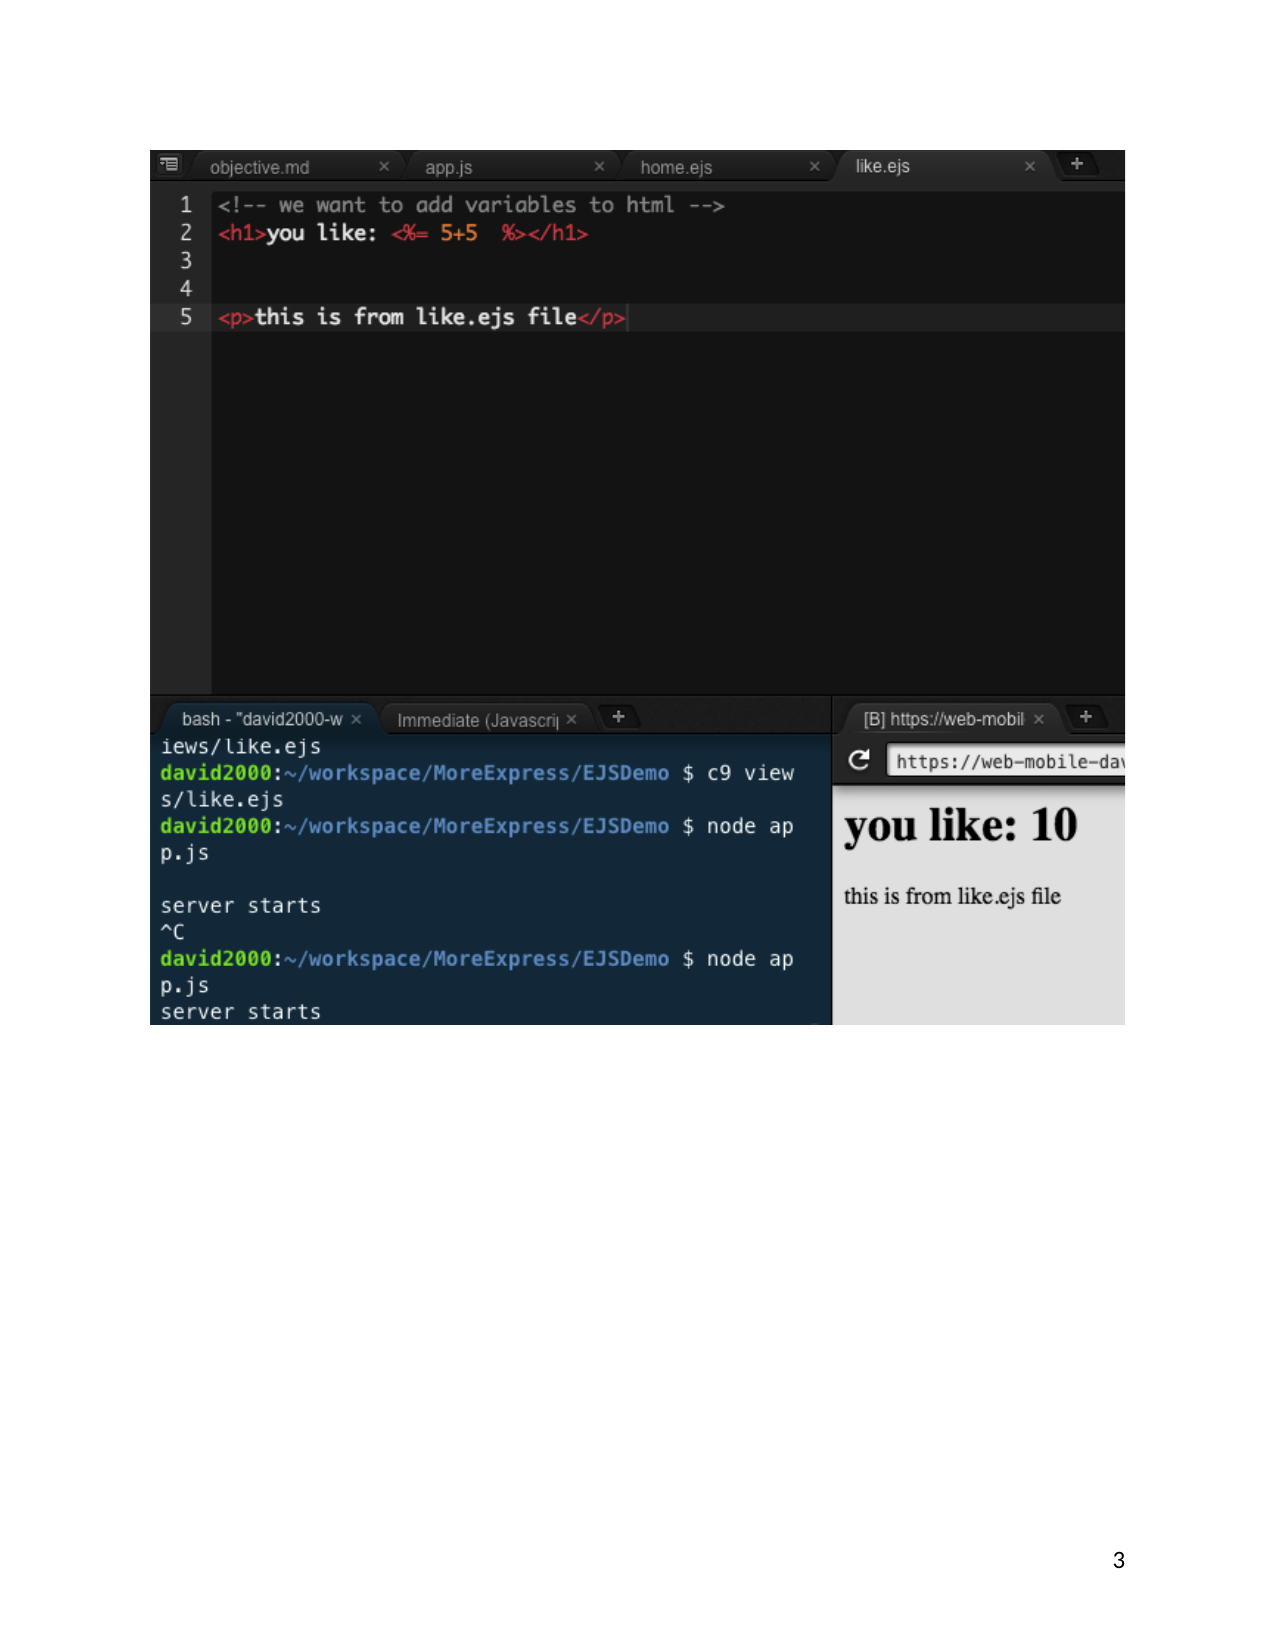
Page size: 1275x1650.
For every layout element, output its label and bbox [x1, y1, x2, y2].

picture [150, 150, 1125, 1025]
